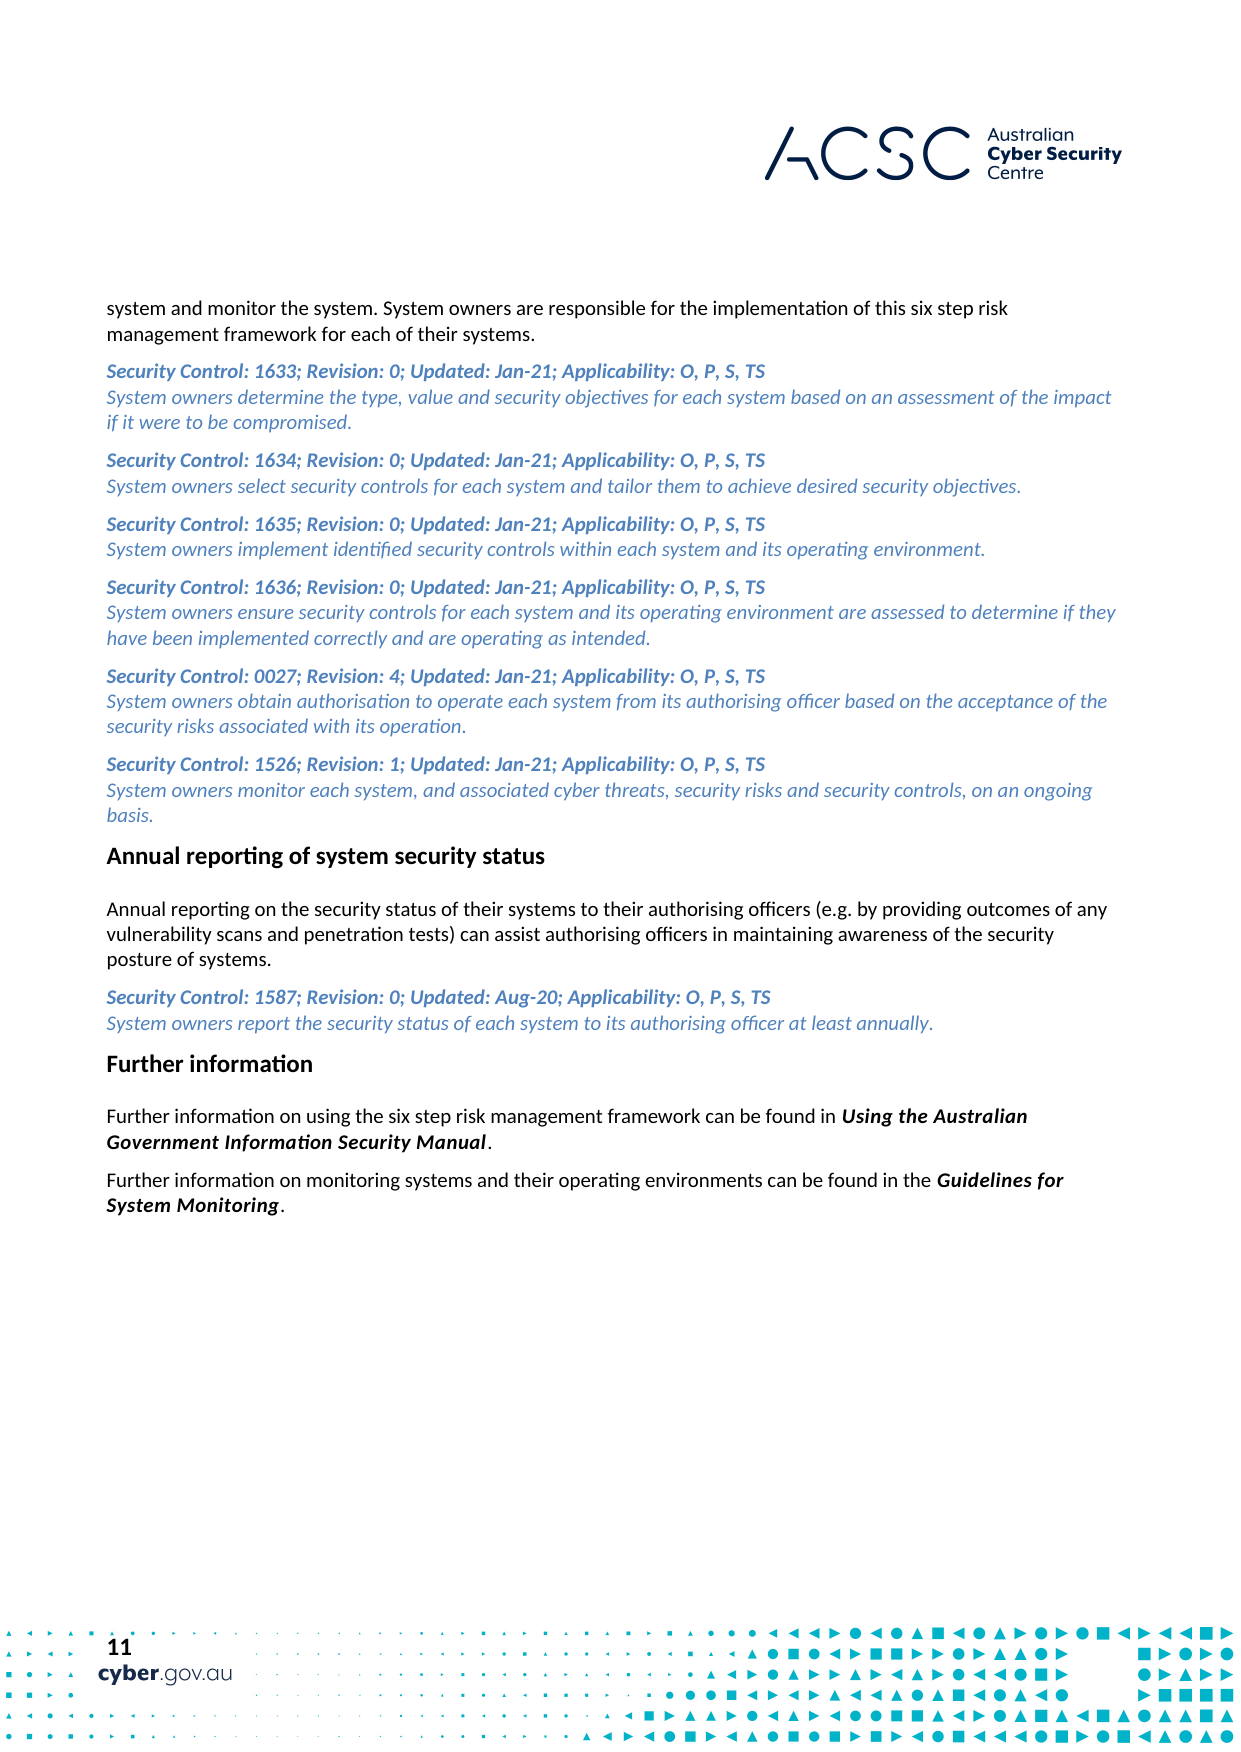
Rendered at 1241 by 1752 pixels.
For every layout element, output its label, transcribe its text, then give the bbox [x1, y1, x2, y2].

subtitle Security Control: 1633; Revision: 0; Updated: Jan-21; Applicability: O, P, S, TS [106, 359, 1122, 384]
text System owners monitor each system, and associated cyber threats, security risks and security controls, on an ongoing basis. [106, 777, 1122, 828]
text Further information on using the six step risk management framework can be found in Using the Australian Government Information Security Manual. [106, 1103, 1122, 1154]
text System owners ensure security controls for each system and its operating environment are assessed to determine if they have been implemented correctly and are operating as intended. [106, 599, 1122, 650]
text System owners implement identified security controls within each system and its operating environment. [106, 536, 1122, 562]
subtitle Security Control: 1635; Revision: 0; Updated: Jan-21; Applicability: O, P, S, TS [106, 511, 1122, 536]
text System owners determine the type, value and security objectives for each system based on an assessment of the impact if it were to be compromised. [106, 384, 1122, 435]
text System owners report the security status of each system to its authorising officer at least annually. [106, 1010, 1122, 1035]
subtitle Security Control: 1636; Revision: 0; Updated: Jan-21; Applicability: O, P, S, TS [106, 574, 1122, 599]
picture [0, 1624, 1237, 1747]
text System owners select security controls for each system and tailor them to achieve desired security objectives. [106, 473, 1122, 498]
subtitle Security Control: 1634; Revision: 0; Updated: Jan-21; Applicability: O, P, S, TS [106, 447, 1122, 473]
picture [0, 0, 1240, 317]
subtitle Annual reporting of system security status [106, 840, 1122, 871]
subtitle Security Control: 1526; Revision: 1; Updated: Jan-21; Applicability: O, P, S, TS [106, 752, 1122, 777]
subtitle Further information [106, 1048, 1122, 1078]
text Further information on monitoring systems and their operating environments can be found in the Guidelines for System Monitoring. [106, 1167, 1122, 1218]
subtitle Security Control: 1587; Revision: 0; Updated: Aug-20; Applicability: O, P, S, TS [106, 984, 1122, 1010]
text System owners obtain authorisation to operate each system from its authorising officer based on the acceptance of the security risks associated with its operation. [106, 688, 1122, 739]
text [106, 295, 1122, 346]
text Annual reporting on the security status of their systems to their authorising officers (e.g. by providing outcomes of any vulnerability scans and penetration tests) can assist authorising officers in maintaining awareness of the security posture of systems. [106, 896, 1122, 972]
subtitle Security Control: 0027; Revision: 4; Updated: Jan-21; Applicability: O, P, S, TS [106, 663, 1122, 688]
